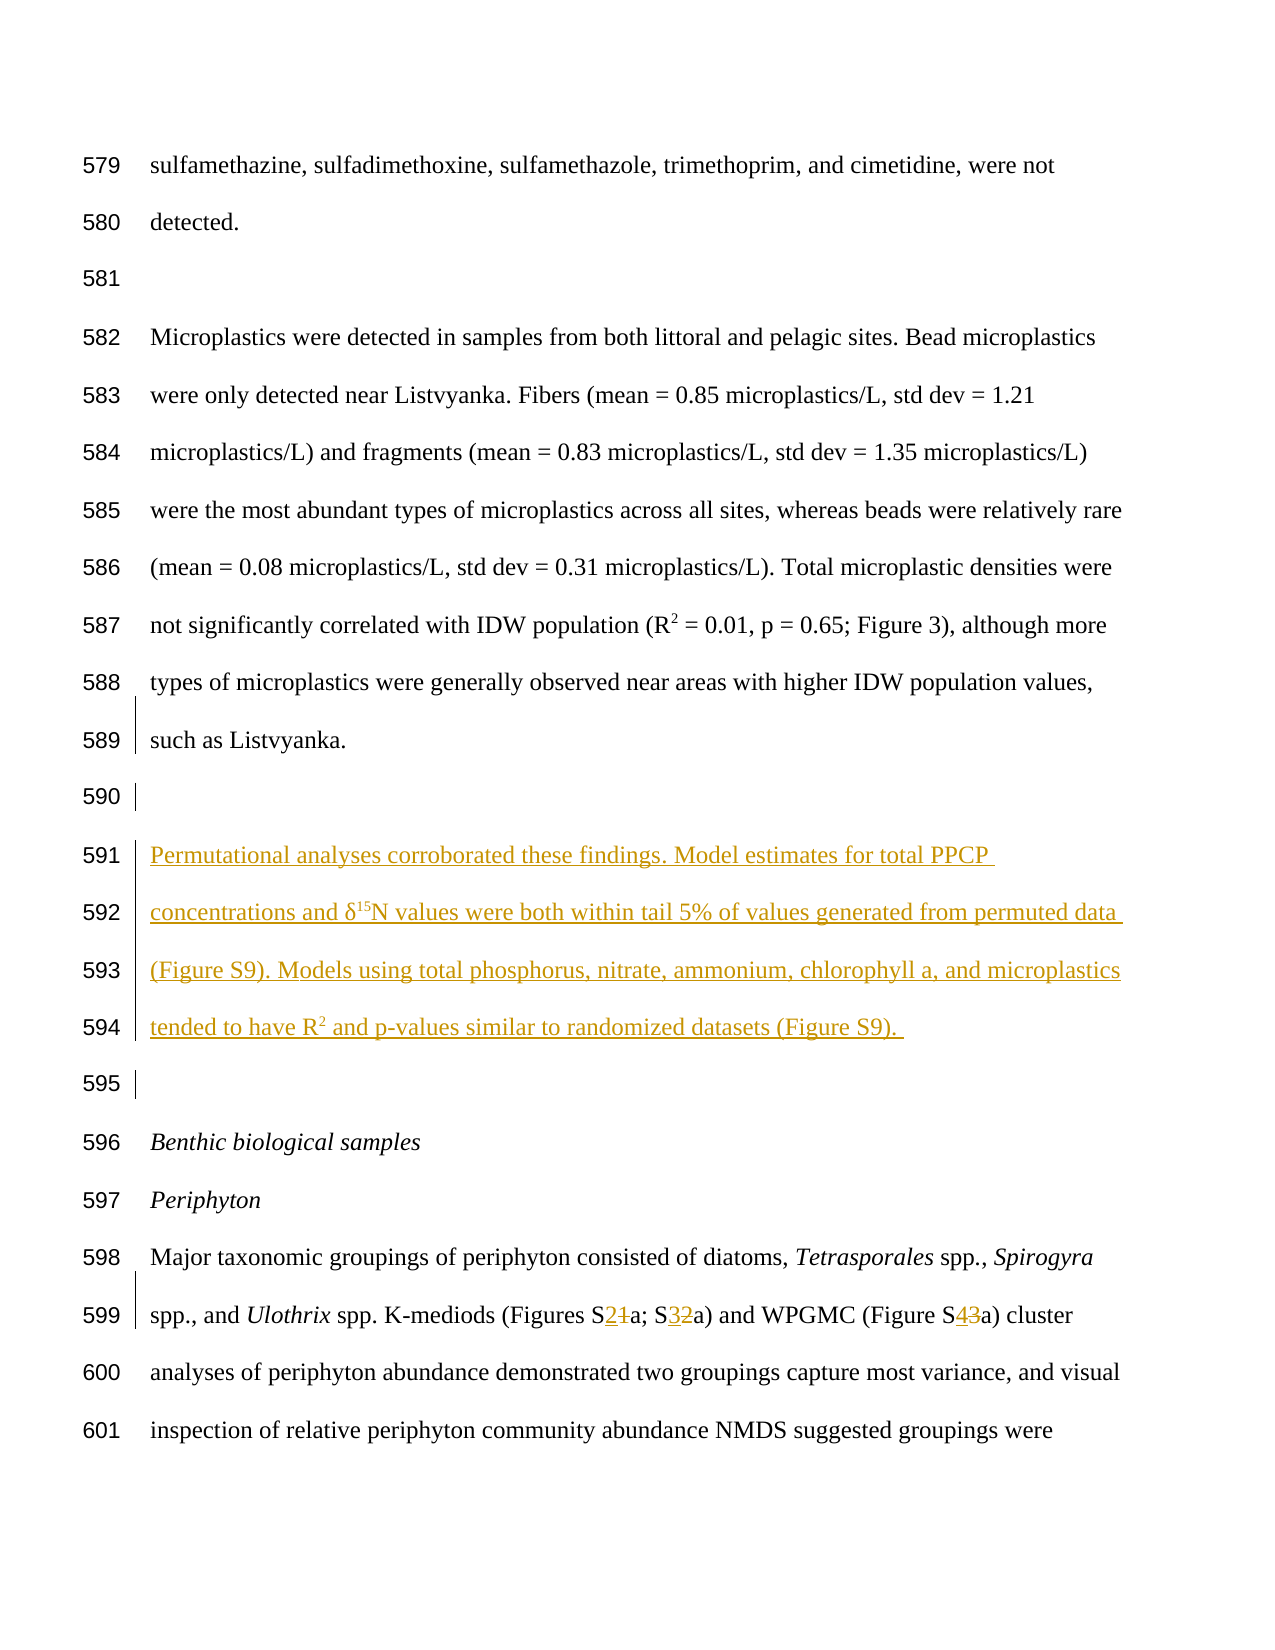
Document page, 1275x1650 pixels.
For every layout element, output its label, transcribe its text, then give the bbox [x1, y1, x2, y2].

text Periphyton [150, 1185, 1125, 1214]
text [150, 150, 1125, 236]
text Microplastics were detected in samples from both littoral and pelagic sites. Bead microplastics were only detected near Listvyanka. Fibers (mean = 0.85 microplastics/L, std dev = 1.21 microplastics/L) and fragments (mean = 0.83 microplastics/L, std dev = 1.35 microplastics/L) were the most abundant types of microplastics across all sites, whereas beads were relatively rare (mean = 0.08 microplastics/L, std dev = 0.31 microplastics/L). Total microplastic densities were not significantly correlated with IDW population (R2 = 0.01, p = 0.65; Figure 3), although more types of microplastics were generally observed near areas with higher IDW population values, such as Listvyanka. [150, 322, 1125, 754]
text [150, 1242, 1125, 1444]
text Benthic biological samples [150, 1127, 1125, 1156]
